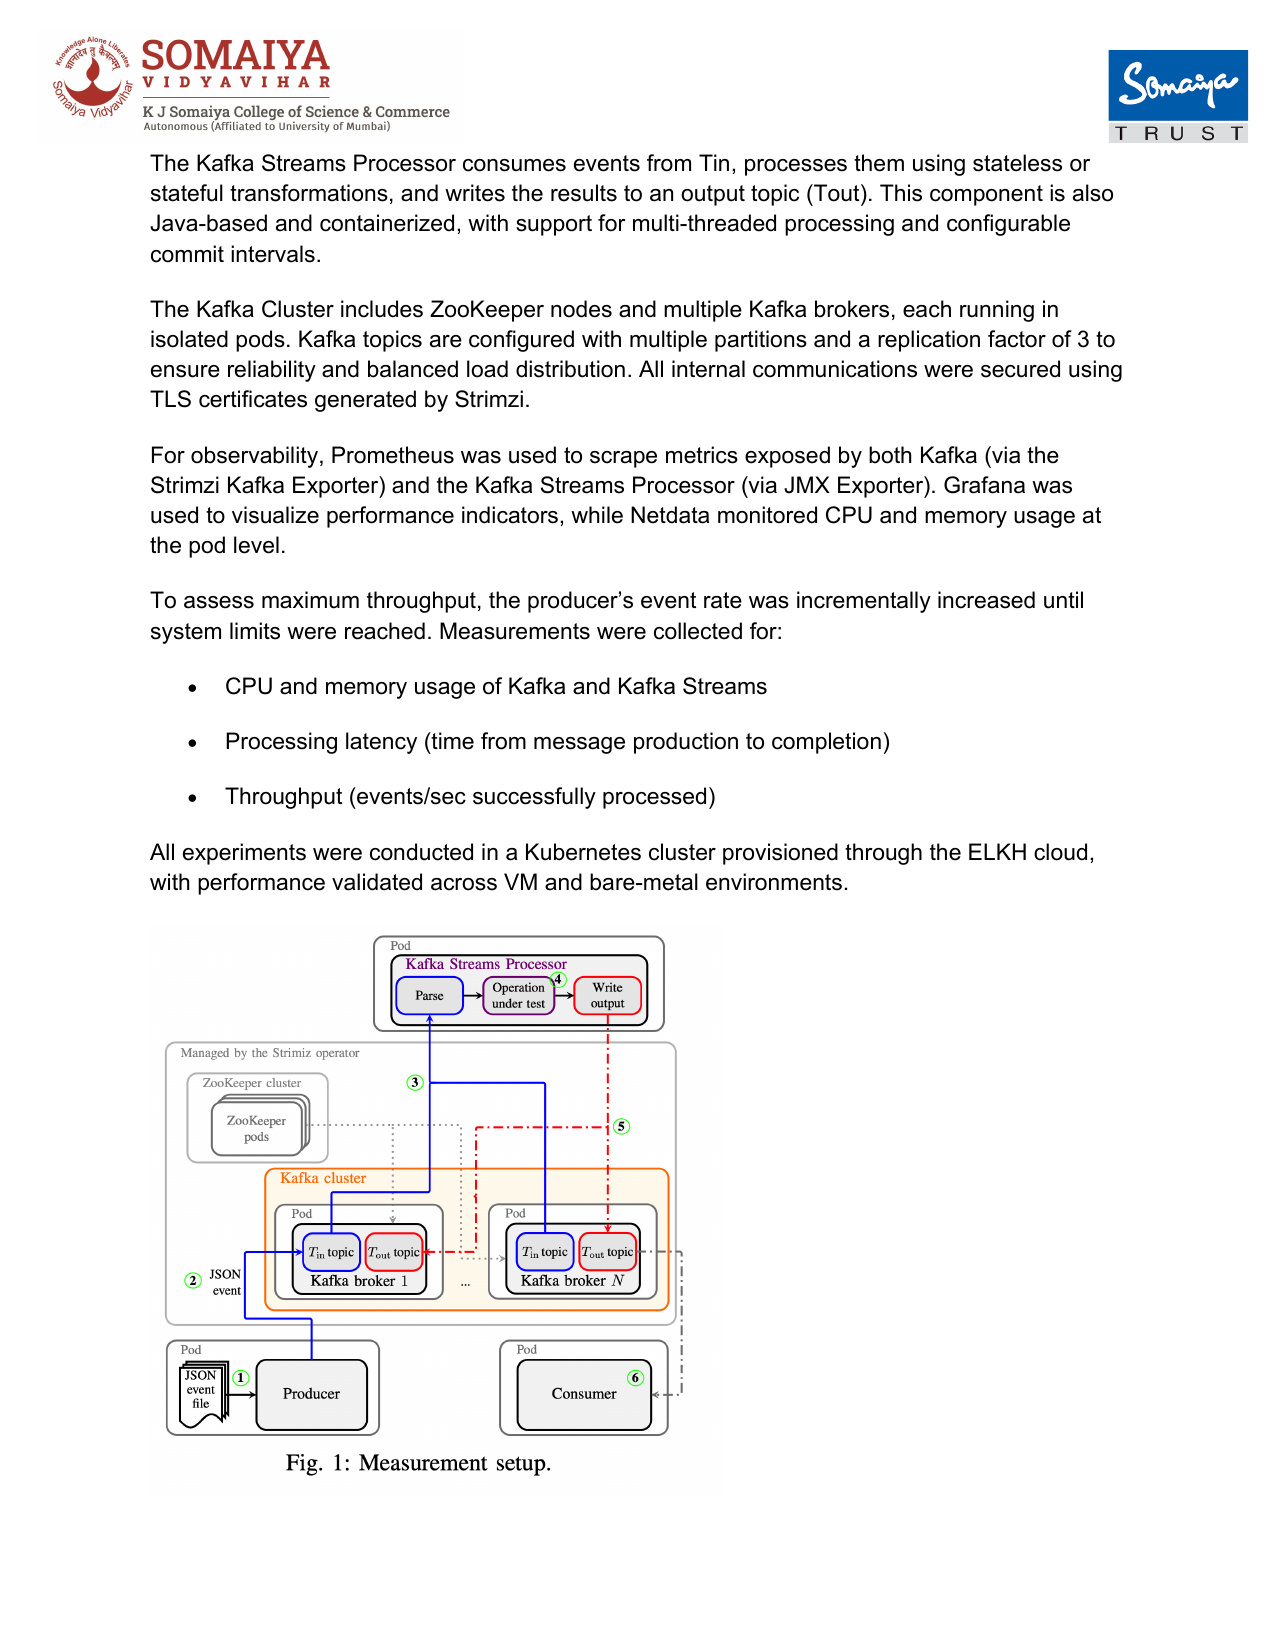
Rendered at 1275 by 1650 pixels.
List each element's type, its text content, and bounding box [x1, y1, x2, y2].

list Throughput (events/sec successfully processed) [187, 783, 1125, 810]
text The Kafka Streams Processor consumes events from Tin, processes them using stateless or stateful transformations, and writes the results to an output topic (Tout). This component is also Java-based and containerized, with support for multi-threaded processing and configurable commit intervals. [150, 150, 1125, 267]
picture [38, 30, 465, 143]
list Processing latency (time from message production to completion) [187, 728, 1125, 754]
picture [1108, 50, 1249, 143]
text All experiments were conducted in a Kubernetes cluster provisioned through the ELKH cloud, with performance validated across VM and bare-metal environments. [150, 838, 1125, 895]
text For observability, Prometheus was used to scrape metrics exposed by both Kafka (via the Strimzi Kafka Exporter) and the Kafka Streams Processor (via JMX Exporter). Grafana was used to visualize performance indicators, while Netdata monitored CPU and memory usage at the pod level. [150, 442, 1125, 559]
list CPU and memory usage of Kafka and Kafka Streams [187, 673, 1125, 699]
picture [150, 923, 726, 1496]
text The Kafka Cluster includes ZooKeeper nodes and multiple Kafka brokers, each running in isolated pods. Kafka topics are configured with multiple partitions and a replication factor of 3 to ensure reliability and balanced load distribution. All internal communications were secured using TLS certificates generated by Strimzi. [150, 296, 1125, 413]
text To assess maximum throughput, the producer’s event rate was incrementally increased until system limits were reached. Measurements were collected for: [150, 587, 1125, 644]
